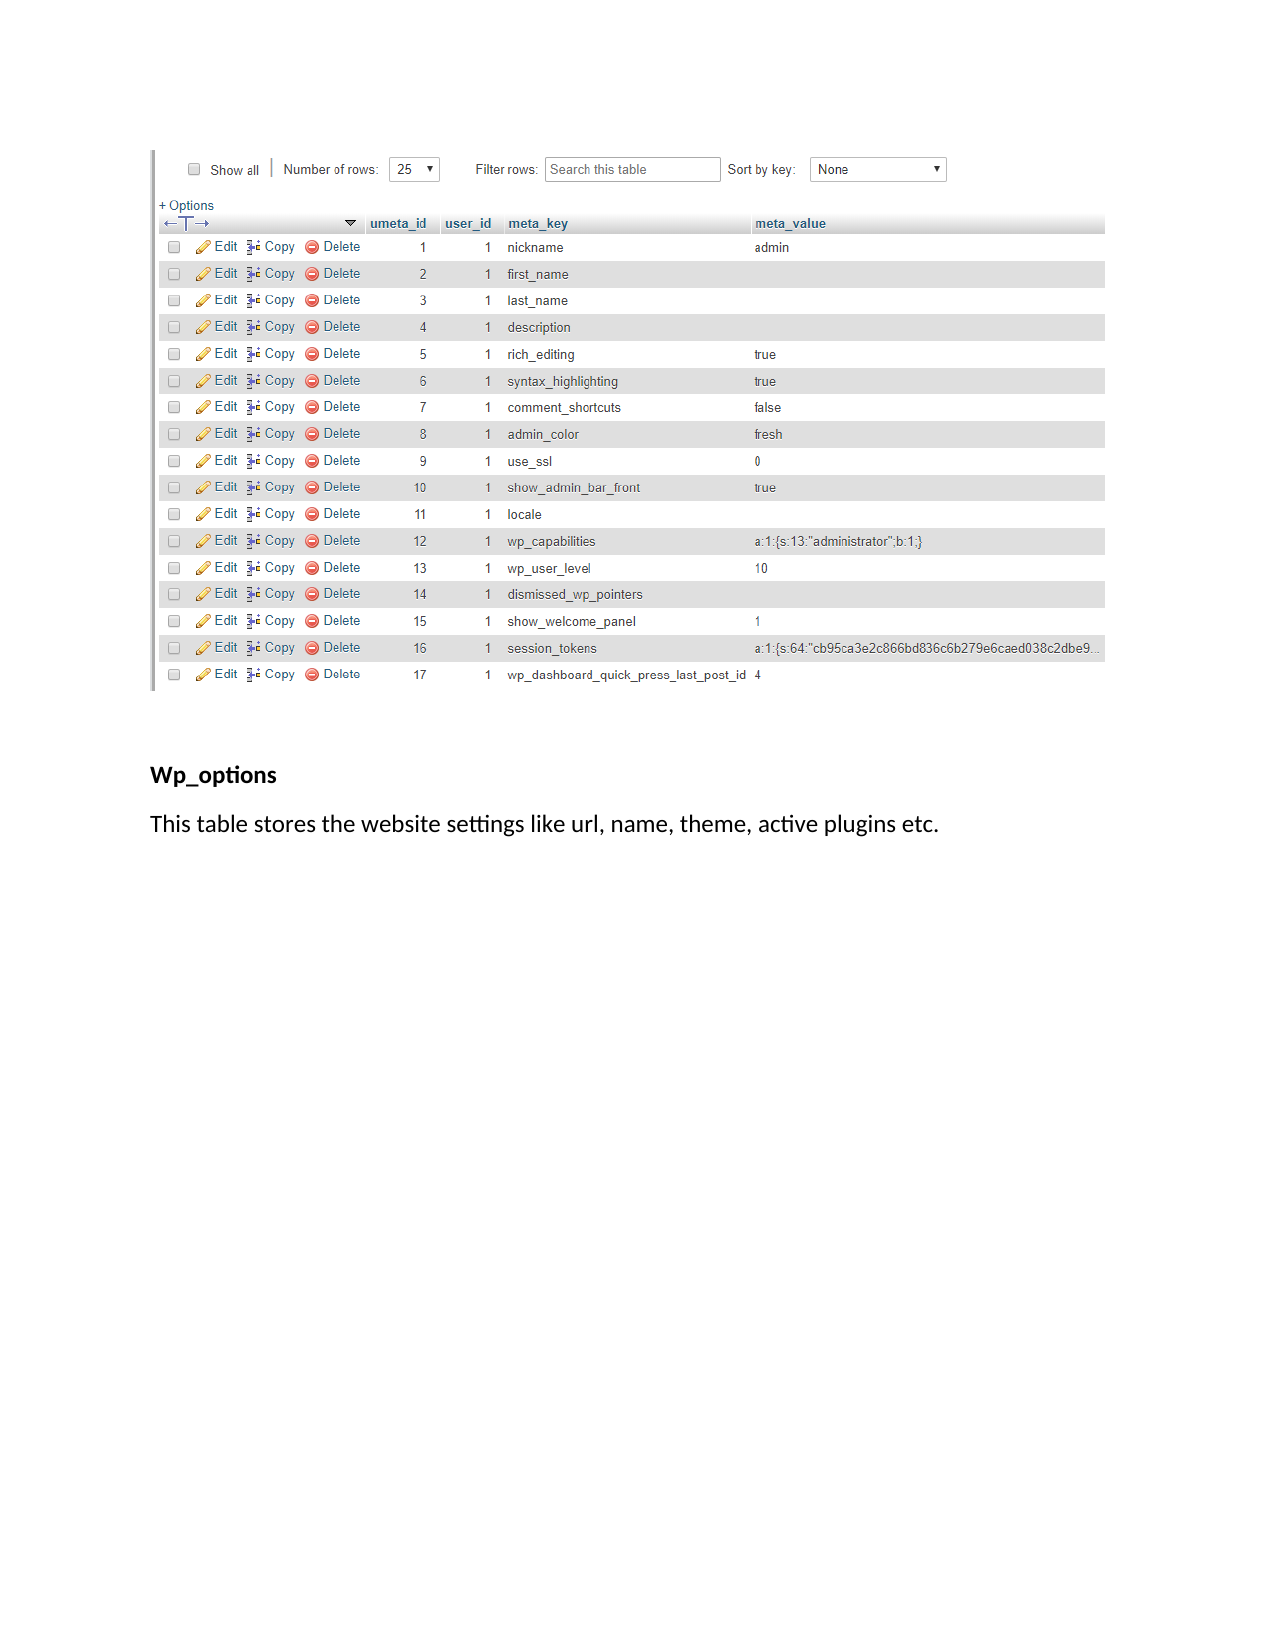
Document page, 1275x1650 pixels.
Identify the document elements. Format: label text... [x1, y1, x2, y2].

text This table stores the website settings like url, name, theme, active plugins etc. [150, 809, 1125, 839]
picture [150, 150, 1128, 691]
text Wp_options [150, 759, 1125, 789]
